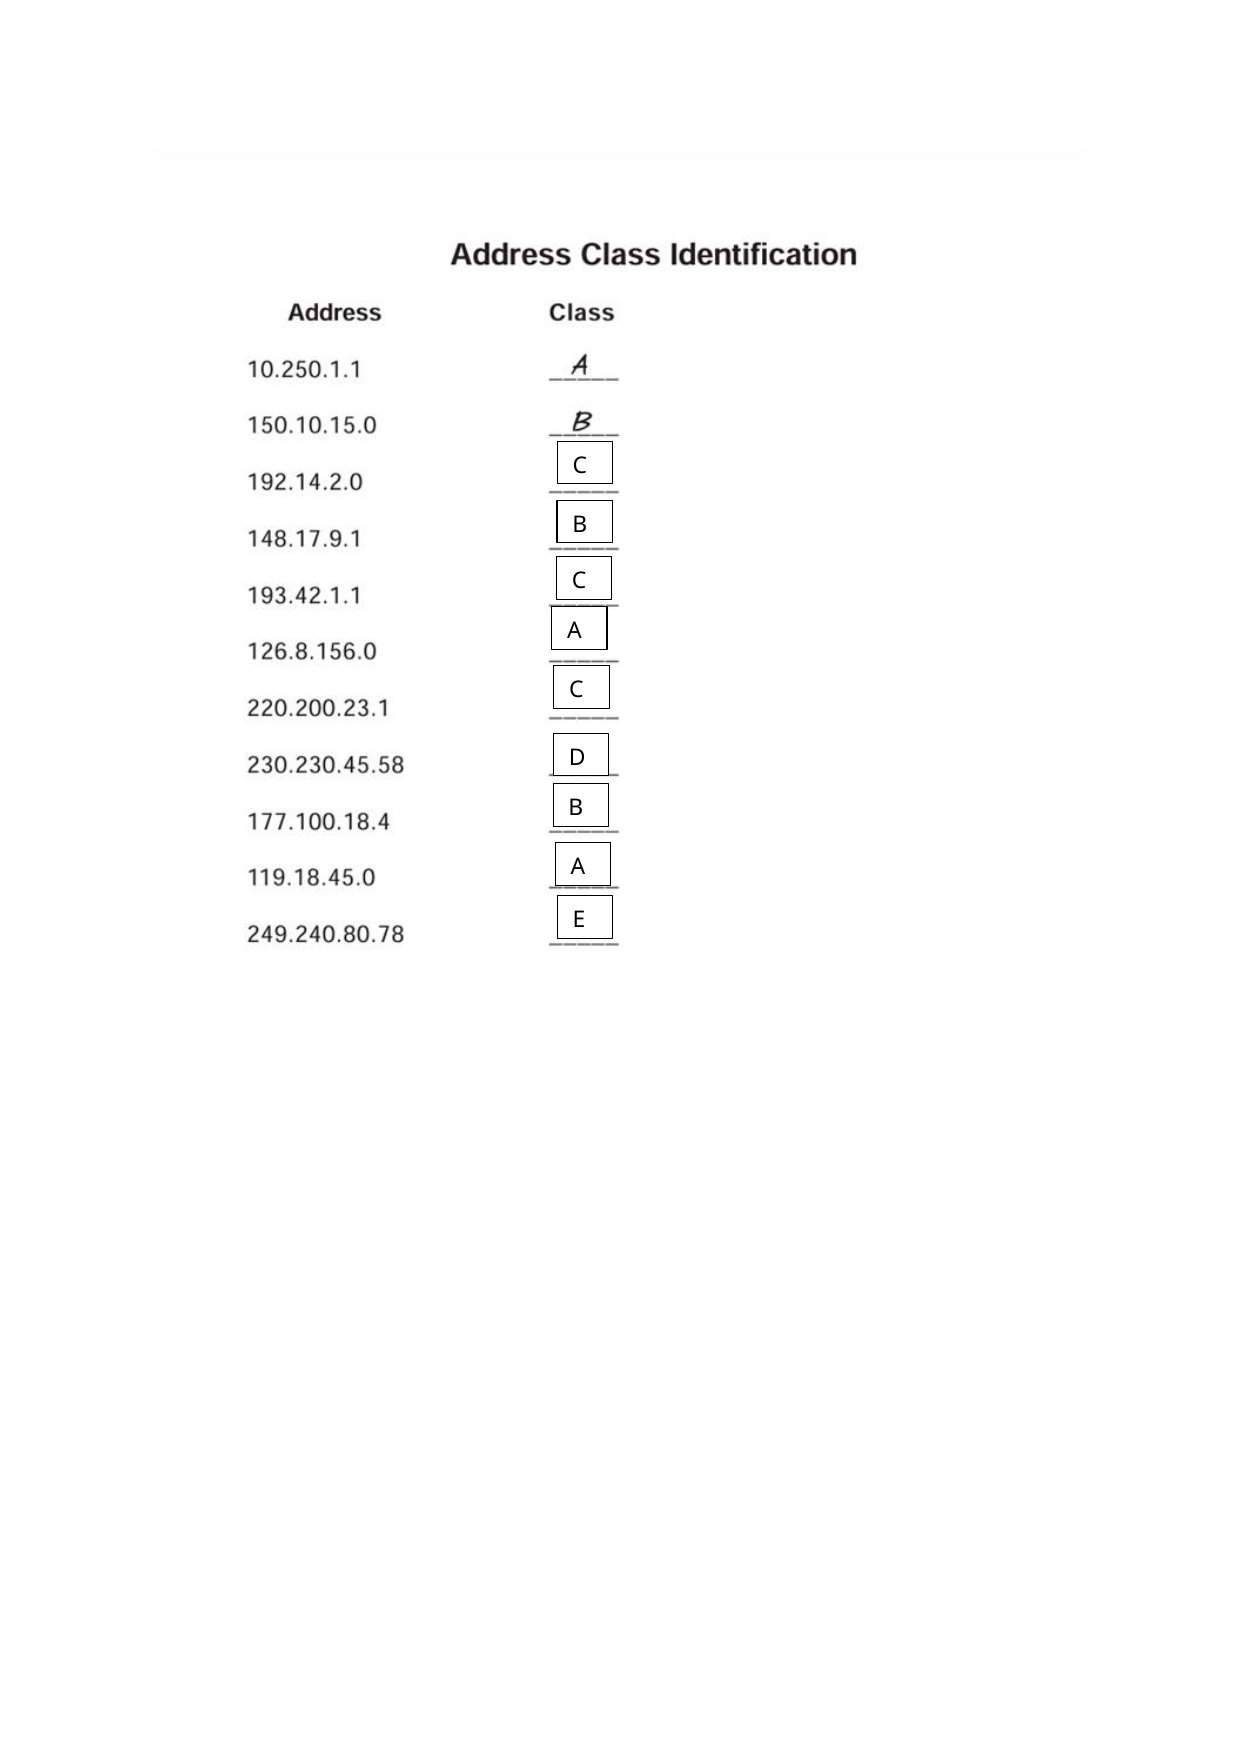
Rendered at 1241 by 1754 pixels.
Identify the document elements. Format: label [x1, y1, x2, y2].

picture [150, 150, 1090, 961]
